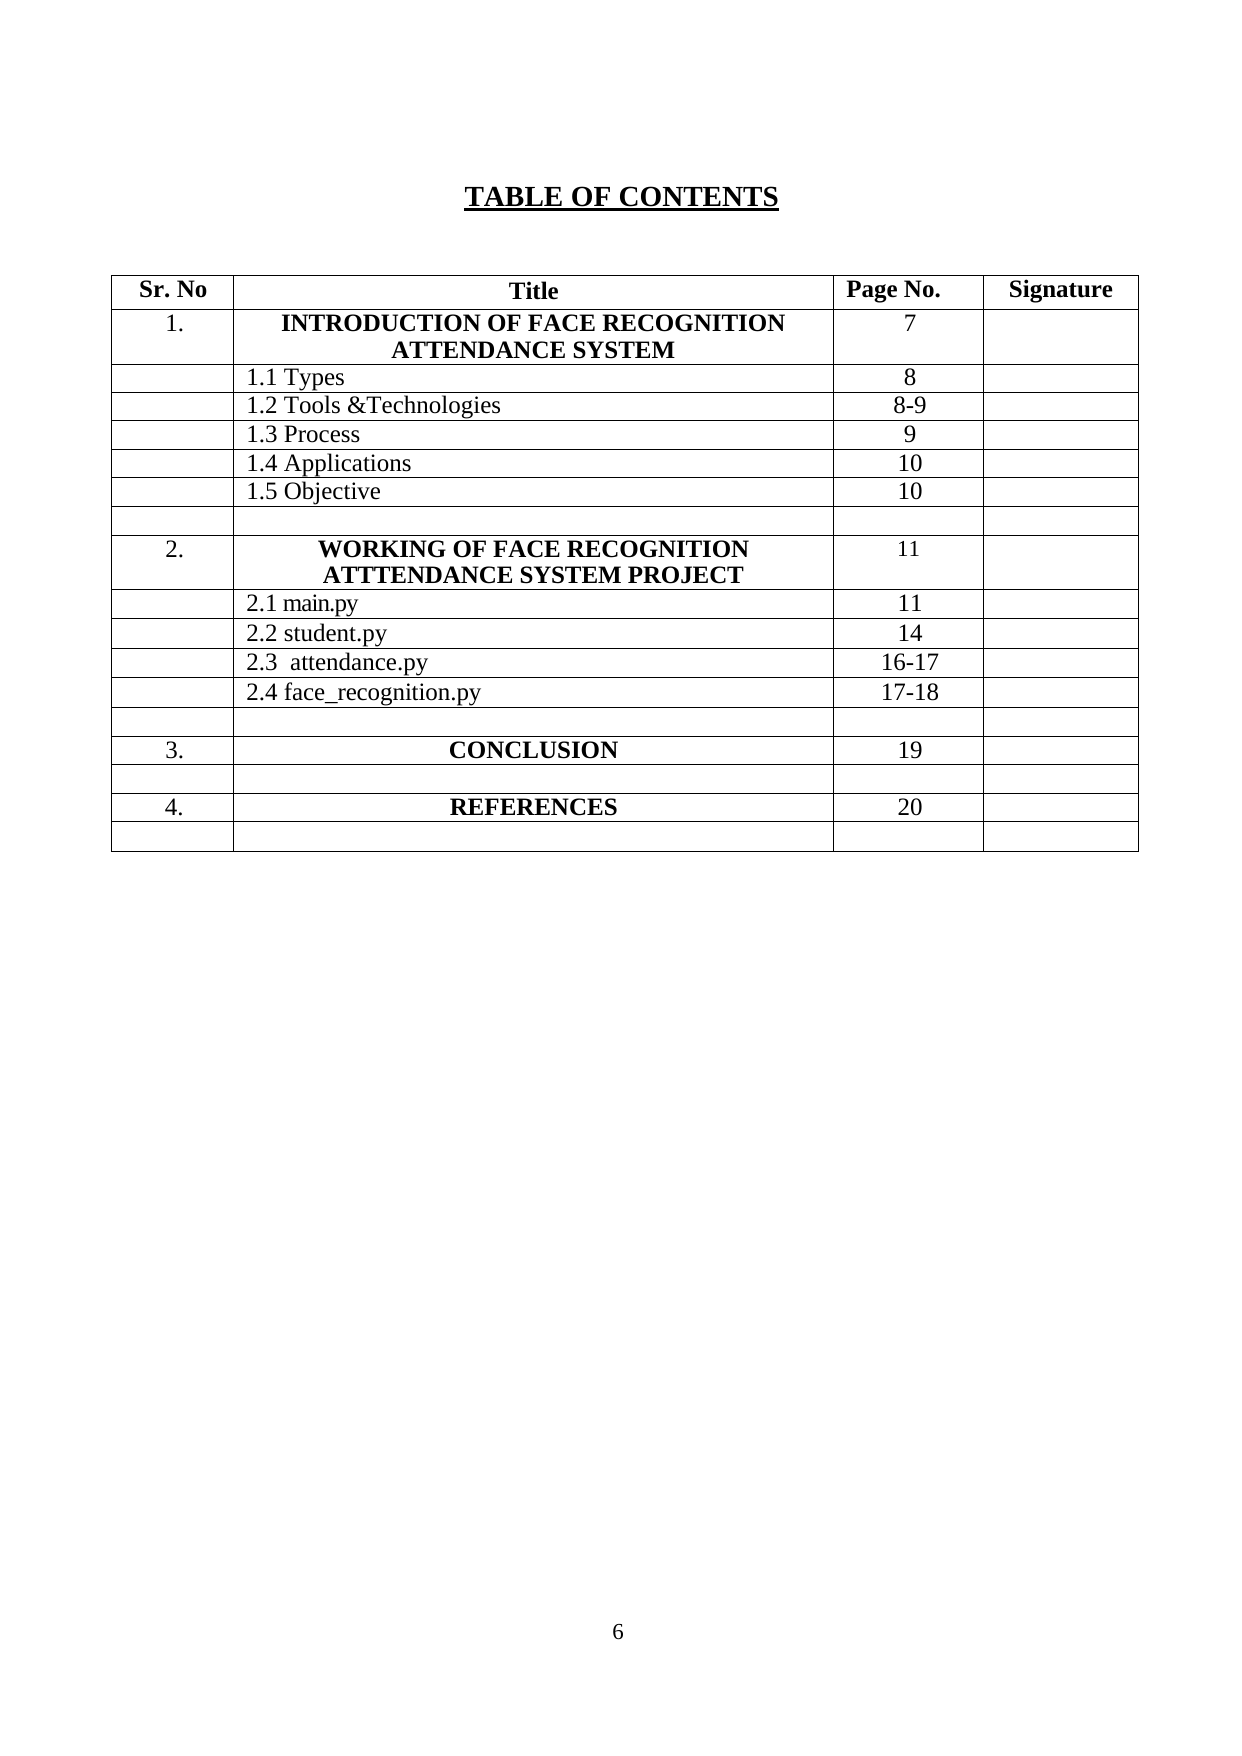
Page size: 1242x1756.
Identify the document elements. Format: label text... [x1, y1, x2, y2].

table_cell 2.1 main.py [234, 590, 833, 618]
table_cell 16-17 [834, 649, 983, 677]
table_cell [984, 310, 1138, 363]
table_cell 10 [834, 478, 983, 506]
table_cell INTRODUCTION OF FACE RECOGNITION ATTENDANCE SYSTEM [234, 310, 833, 363]
table_cell [984, 822, 1138, 851]
table_cell [112, 678, 233, 707]
table_cell [112, 393, 233, 420]
table_header Page No. [834, 276, 983, 309]
table_cell [112, 421, 233, 449]
table_cell [984, 536, 1138, 589]
table_cell [112, 478, 233, 506]
table_cell [984, 507, 1138, 534]
table_cell 8 [834, 365, 983, 392]
table_cell [234, 822, 833, 851]
table_cell [112, 450, 233, 477]
table_cell 7 [834, 310, 983, 363]
table_cell 4. [112, 794, 233, 821]
table_cell [834, 765, 983, 793]
table_cell [984, 794, 1138, 821]
table_cell WORKING OF FACE RECOGNITION ATTTENDANCE SYSTEM PROJECT [234, 536, 833, 589]
table_cell 9 [834, 421, 983, 449]
table_cell [112, 765, 233, 793]
table_cell 3. [112, 737, 233, 764]
table_cell 1.4 Applications [234, 450, 833, 477]
table_cell [112, 708, 233, 736]
table_cell 1.5 Objective [234, 478, 833, 506]
table_cell 1.1 Types [234, 365, 833, 392]
table_cell [834, 822, 983, 851]
table_cell [984, 619, 1138, 647]
table_cell 1. [112, 310, 233, 363]
table_cell [112, 649, 233, 677]
table_cell [234, 708, 833, 736]
table_cell [984, 590, 1138, 618]
table_cell 11 [834, 536, 983, 589]
subtitle TABLE OF CONTENTS [216, 179, 1027, 212]
table_cell [984, 393, 1138, 420]
table_cell [984, 765, 1138, 793]
table_cell CONCLUSION [234, 737, 833, 764]
table_cell [984, 737, 1138, 764]
table_cell REFERENCES [234, 794, 833, 821]
table_cell 14 [834, 619, 983, 647]
table_cell 2.4 face_recognition.py [234, 678, 833, 707]
table_cell 20 [834, 794, 983, 821]
table_cell [984, 450, 1138, 477]
table_cell 19 [834, 737, 983, 764]
table_cell [984, 421, 1138, 449]
table_cell 10 [834, 450, 983, 477]
table_cell 1.2 Tools &Technologies [234, 393, 833, 420]
table_cell 2.3 attendance.py [234, 649, 833, 677]
table_cell [984, 649, 1138, 677]
table_cell [834, 507, 983, 534]
table_cell 2. [112, 536, 233, 589]
table_header Title [234, 276, 833, 309]
table_cell 11 [834, 590, 983, 618]
table_cell [234, 507, 833, 534]
table_cell 17-18 [834, 678, 983, 707]
table_cell 8-9 [834, 393, 983, 420]
table_cell [984, 678, 1138, 707]
table_cell [112, 822, 233, 851]
table_cell 2.2 student.py [234, 619, 833, 647]
table_cell [984, 478, 1138, 506]
table_cell [112, 365, 233, 392]
table_cell [112, 590, 233, 618]
table_cell [984, 708, 1138, 736]
table_cell [234, 765, 833, 793]
table_header Signature [984, 276, 1138, 309]
table_cell [834, 708, 983, 736]
table_cell 1.3 Process [234, 421, 833, 449]
table_cell [112, 619, 233, 647]
table_header Sr. No [112, 276, 233, 309]
table_cell [984, 365, 1138, 392]
table_cell [112, 507, 233, 534]
